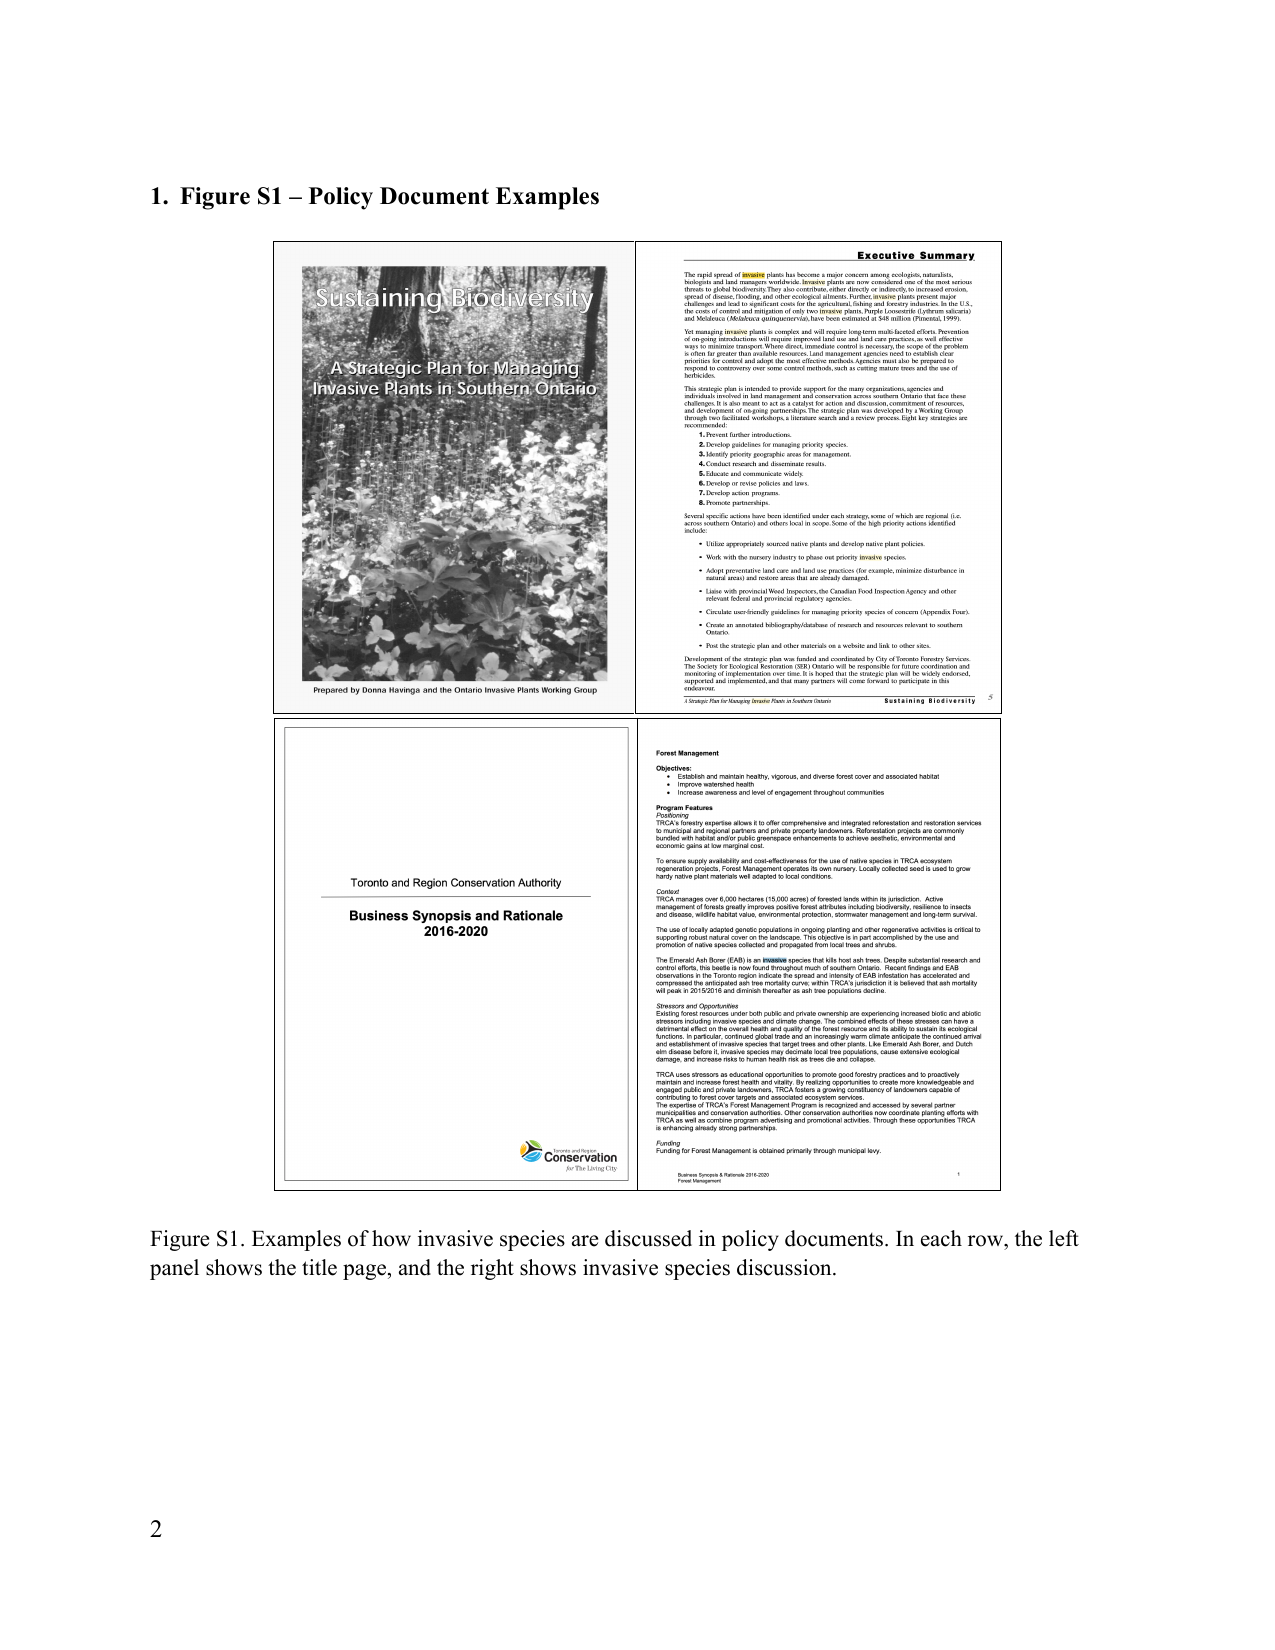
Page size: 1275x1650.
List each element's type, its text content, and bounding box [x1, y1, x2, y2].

text Figure S1. Examples of how invasive species are discussed in policy documents. In each row, the left panel shows the title page, and the right shows invasive species discussion. [150, 1226, 1125, 1281]
picture [636, 242, 1001, 713]
picture [638, 719, 1000, 1190]
picture [274, 242, 634, 713]
picture [275, 719, 637, 1190]
subtitle Figure S1 – Policy Document Examples [150, 182, 1125, 209]
